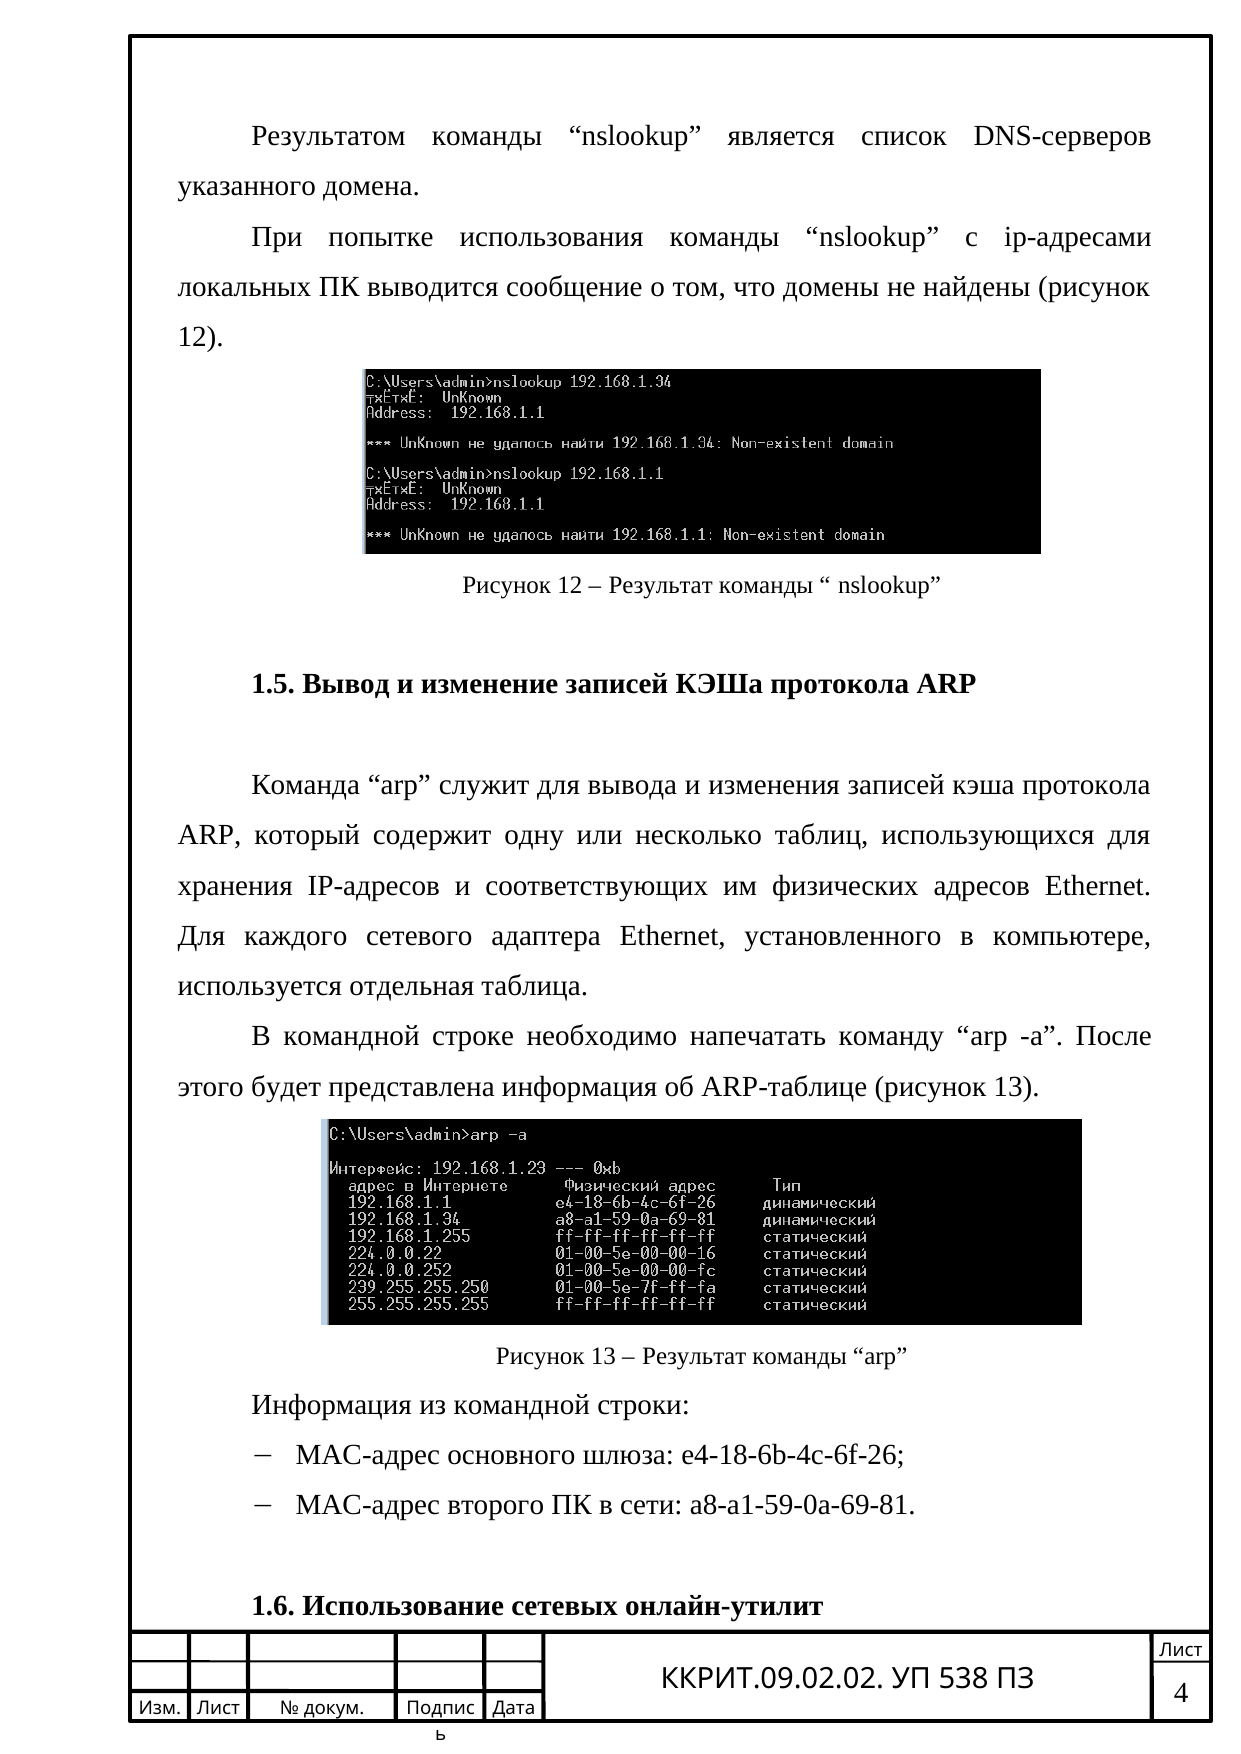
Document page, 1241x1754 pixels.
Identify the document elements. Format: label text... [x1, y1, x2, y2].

picture [321, 1119, 1082, 1325]
list MAC-адрес второго ПК в сети: a8-a1-59-0a-69-81. [177, 1487, 1152, 1521]
text Результатом команды “nslookup” является список DNS-серверов указанного домена. [177, 118, 1152, 202]
subtitle 1.5. Вывод и изменение записей КЭШа протокола ARP [177, 666, 1152, 700]
text Рисунок 12 – Результат команды “ nslookup” [177, 571, 1152, 599]
picture [362, 369, 1041, 554]
text Информация из командной строки: [177, 1387, 1152, 1420]
text При попытке использования команды “nslookup” с ip-адресами локальных ПК выводится сообщение о том, что домены не найдены (рисунок 12). [177, 219, 1152, 353]
text В командной строке необходимо напечатать команду “arp -a”. После этого будет представлена информация об ARP-таблице (рисунок 13). [177, 1018, 1152, 1102]
text Рисунок 13 – Результат команды “arp” [177, 1341, 1152, 1370]
list MAC-адрес основного шлюза: e4-18-6b-4c-6f-26; [177, 1437, 1152, 1471]
subtitle 1.6. Использование сетевых онлайн-утилит [177, 1588, 1152, 1622]
text Команда “arp” cлужит для вывода и изменения записей кэша протокола ARP, который содержит одну или несколько таблиц, использующихся для хранения IP-адресов и соответствующих им физических адресов Ethernet. Для каждого сетевого адаптера Ethernet, установленного в компьютере, используется отдельная таблица. [177, 767, 1152, 1002]
